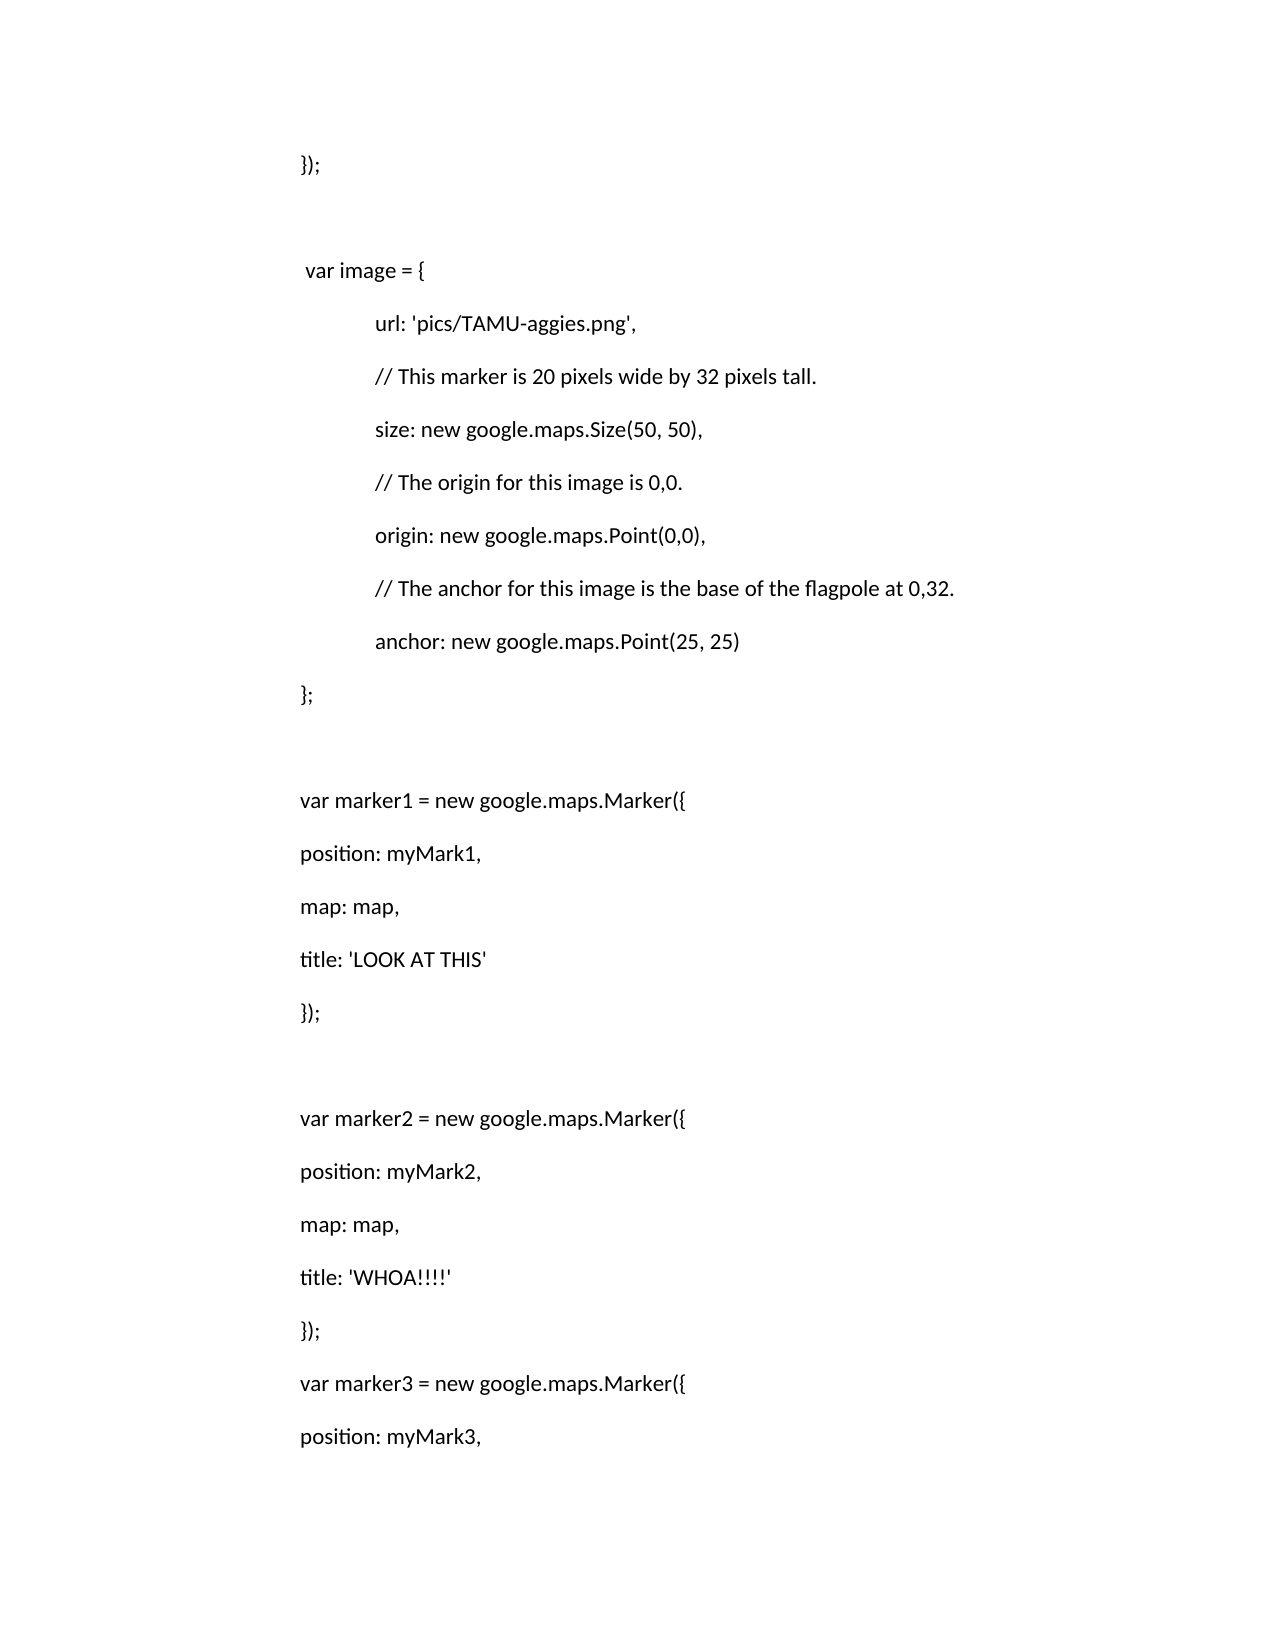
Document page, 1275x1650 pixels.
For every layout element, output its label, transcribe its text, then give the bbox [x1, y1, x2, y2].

text map: map, [150, 892, 1125, 920]
text title: 'LOOK AT THIS' [150, 945, 1125, 973]
text var marker2 = new google.maps.Marker({ [150, 1104, 1125, 1132]
text // The anchor for this image is the base of the flagpole at 0,32. [150, 574, 1125, 602]
text }); [150, 1316, 1125, 1344]
text // This marker is 20 pixels wide by 32 pixels tall. [150, 362, 1125, 390]
text var marker1 = new google.maps.Marker({ [150, 786, 1125, 814]
text map: map, [150, 1210, 1125, 1238]
text origin: new google.maps.Point(0,0), [150, 521, 1125, 549]
text var image = { [150, 256, 1125, 284]
text position: myMark1, [150, 839, 1125, 867]
text size: new google.maps.Size(50, 50), [150, 415, 1125, 443]
text position: myMark2, [150, 1157, 1125, 1185]
text title: 'WHOA!!!!' [150, 1263, 1125, 1291]
text url: 'pics/TAMU-aggies.png', [150, 309, 1125, 337]
text var marker3 = new google.maps.Marker({ [150, 1369, 1125, 1397]
text }; [150, 680, 1125, 708]
text }); [150, 998, 1125, 1026]
text position: myMark3, [150, 1422, 1125, 1451]
text // The origin for this image is 0,0. [150, 468, 1125, 496]
text }); [150, 150, 1125, 178]
text anchor: new google.maps.Point(25, 25) [150, 627, 1125, 655]
